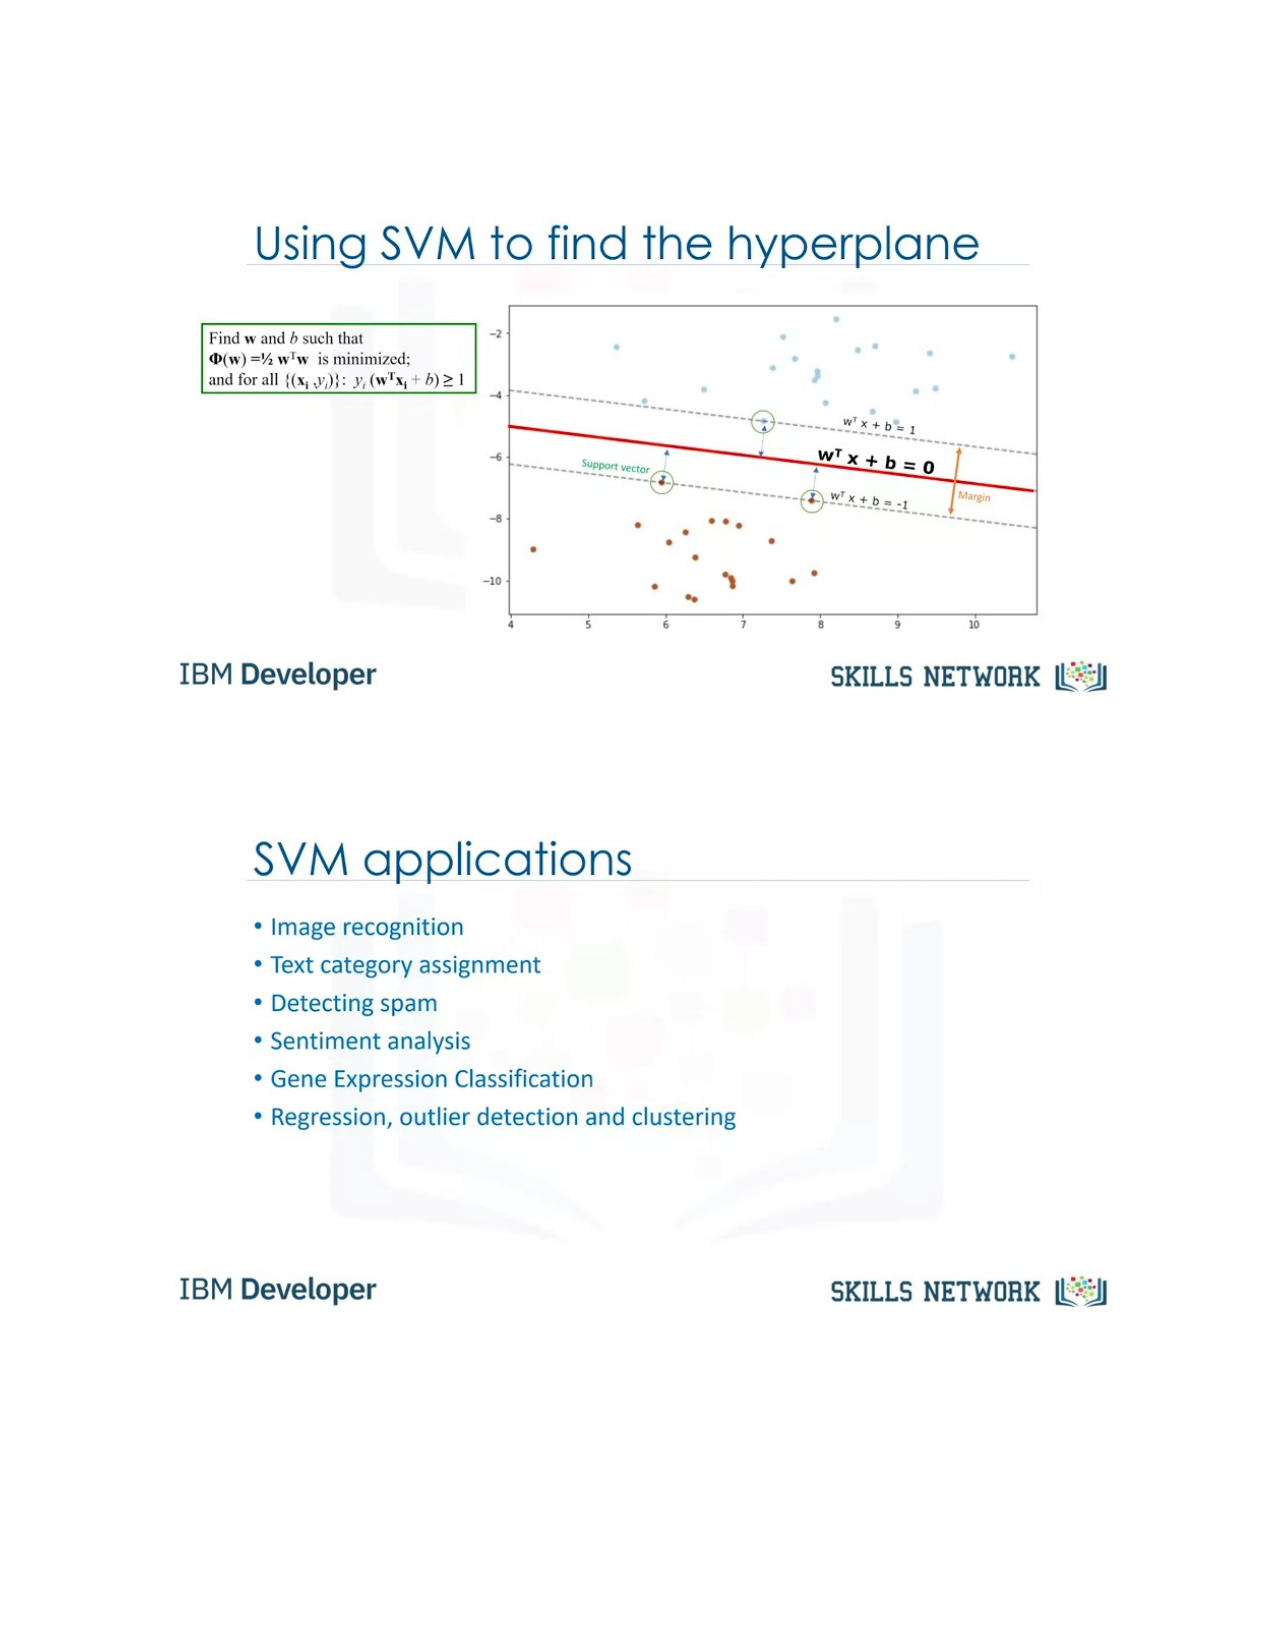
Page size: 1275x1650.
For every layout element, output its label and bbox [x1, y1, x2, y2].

picture [150, 150, 1125, 699]
picture [150, 765, 1125, 1314]
